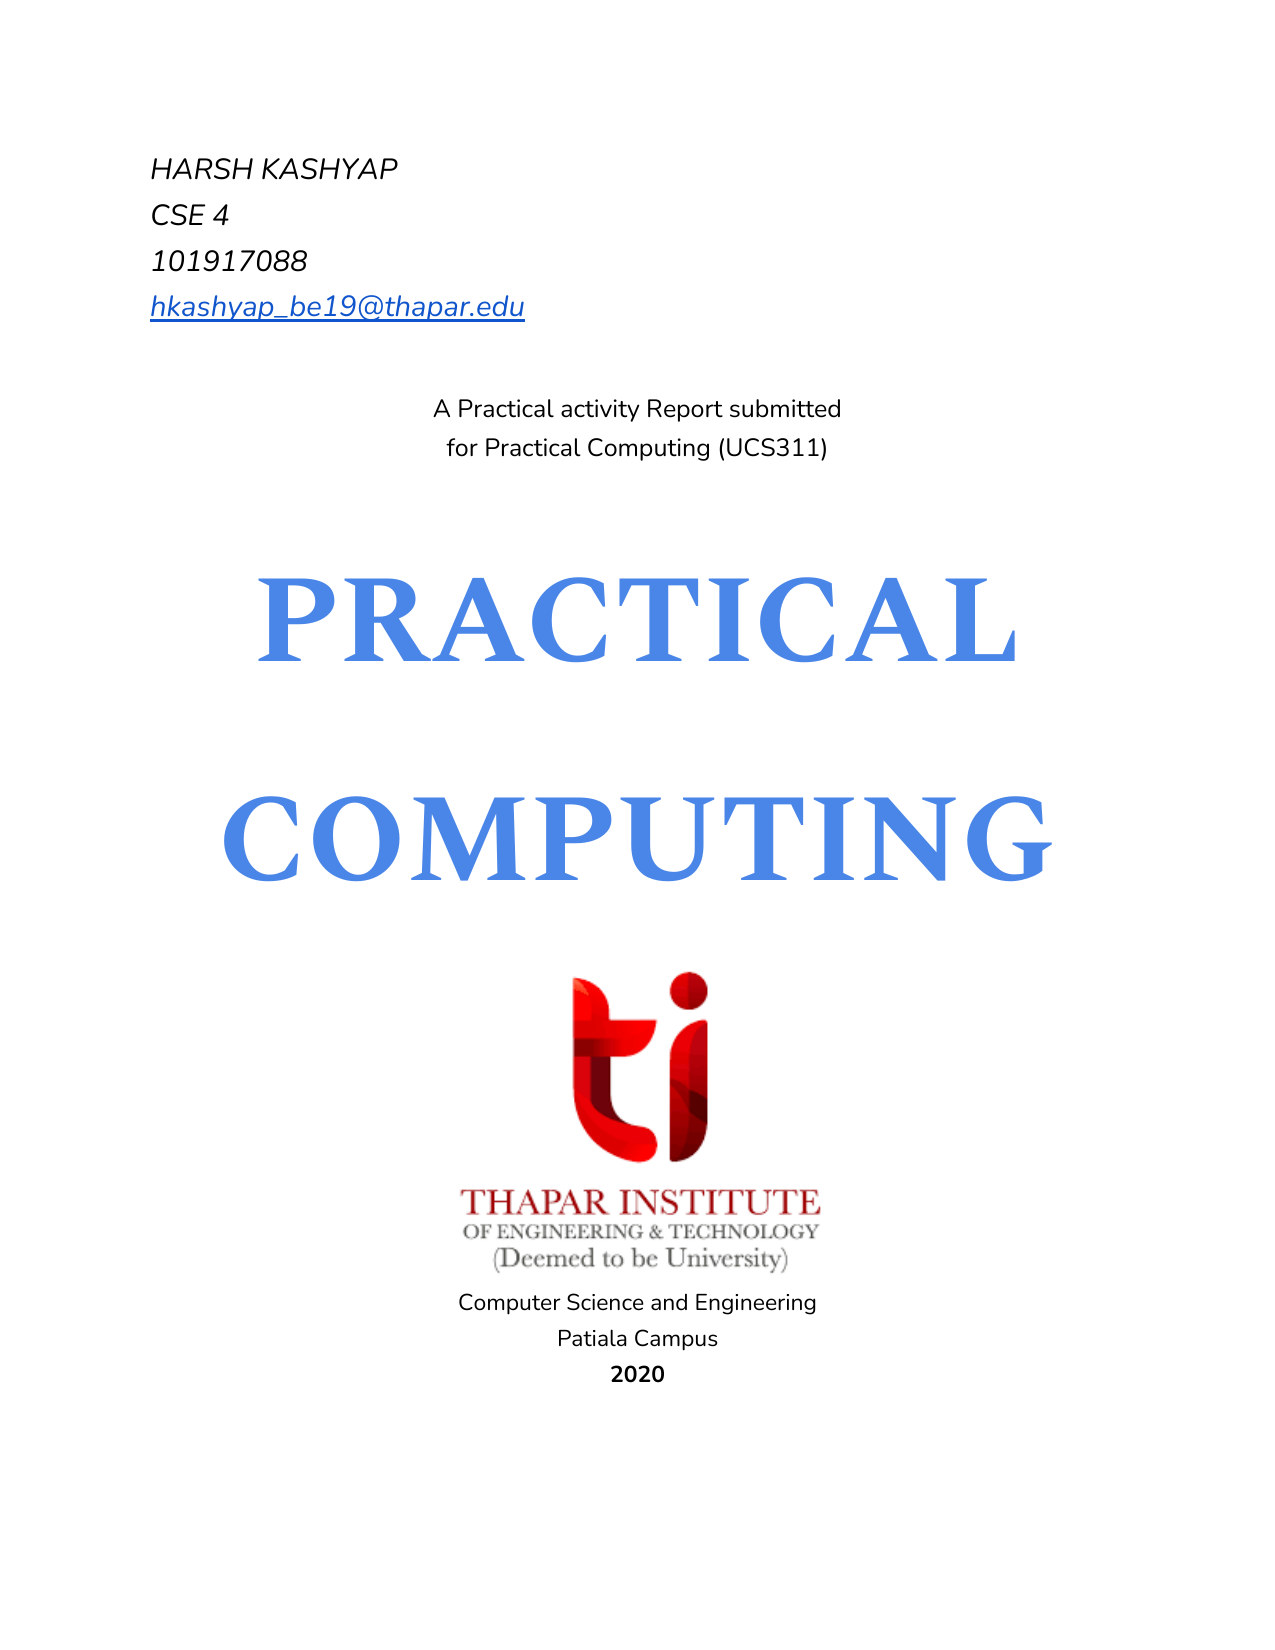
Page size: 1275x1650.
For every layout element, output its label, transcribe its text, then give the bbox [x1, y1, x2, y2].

text A Practical activity Report submitted [150, 392, 1125, 426]
text 2020 [150, 1359, 1125, 1391]
text Patiala Campus [150, 1323, 1125, 1355]
picture [443, 966, 833, 1284]
text 101917088 [150, 241, 1125, 281]
text Computer Science and Engineering [150, 1287, 1125, 1319]
text HARSH KASHYAP CSE 4 [150, 150, 1125, 236]
text PRACTICAL COMPUTING [150, 529, 1125, 938]
text for Practical Computing (UCS311) [150, 431, 1125, 465]
text hkashyap_be19@thapar.edu [150, 287, 1125, 327]
